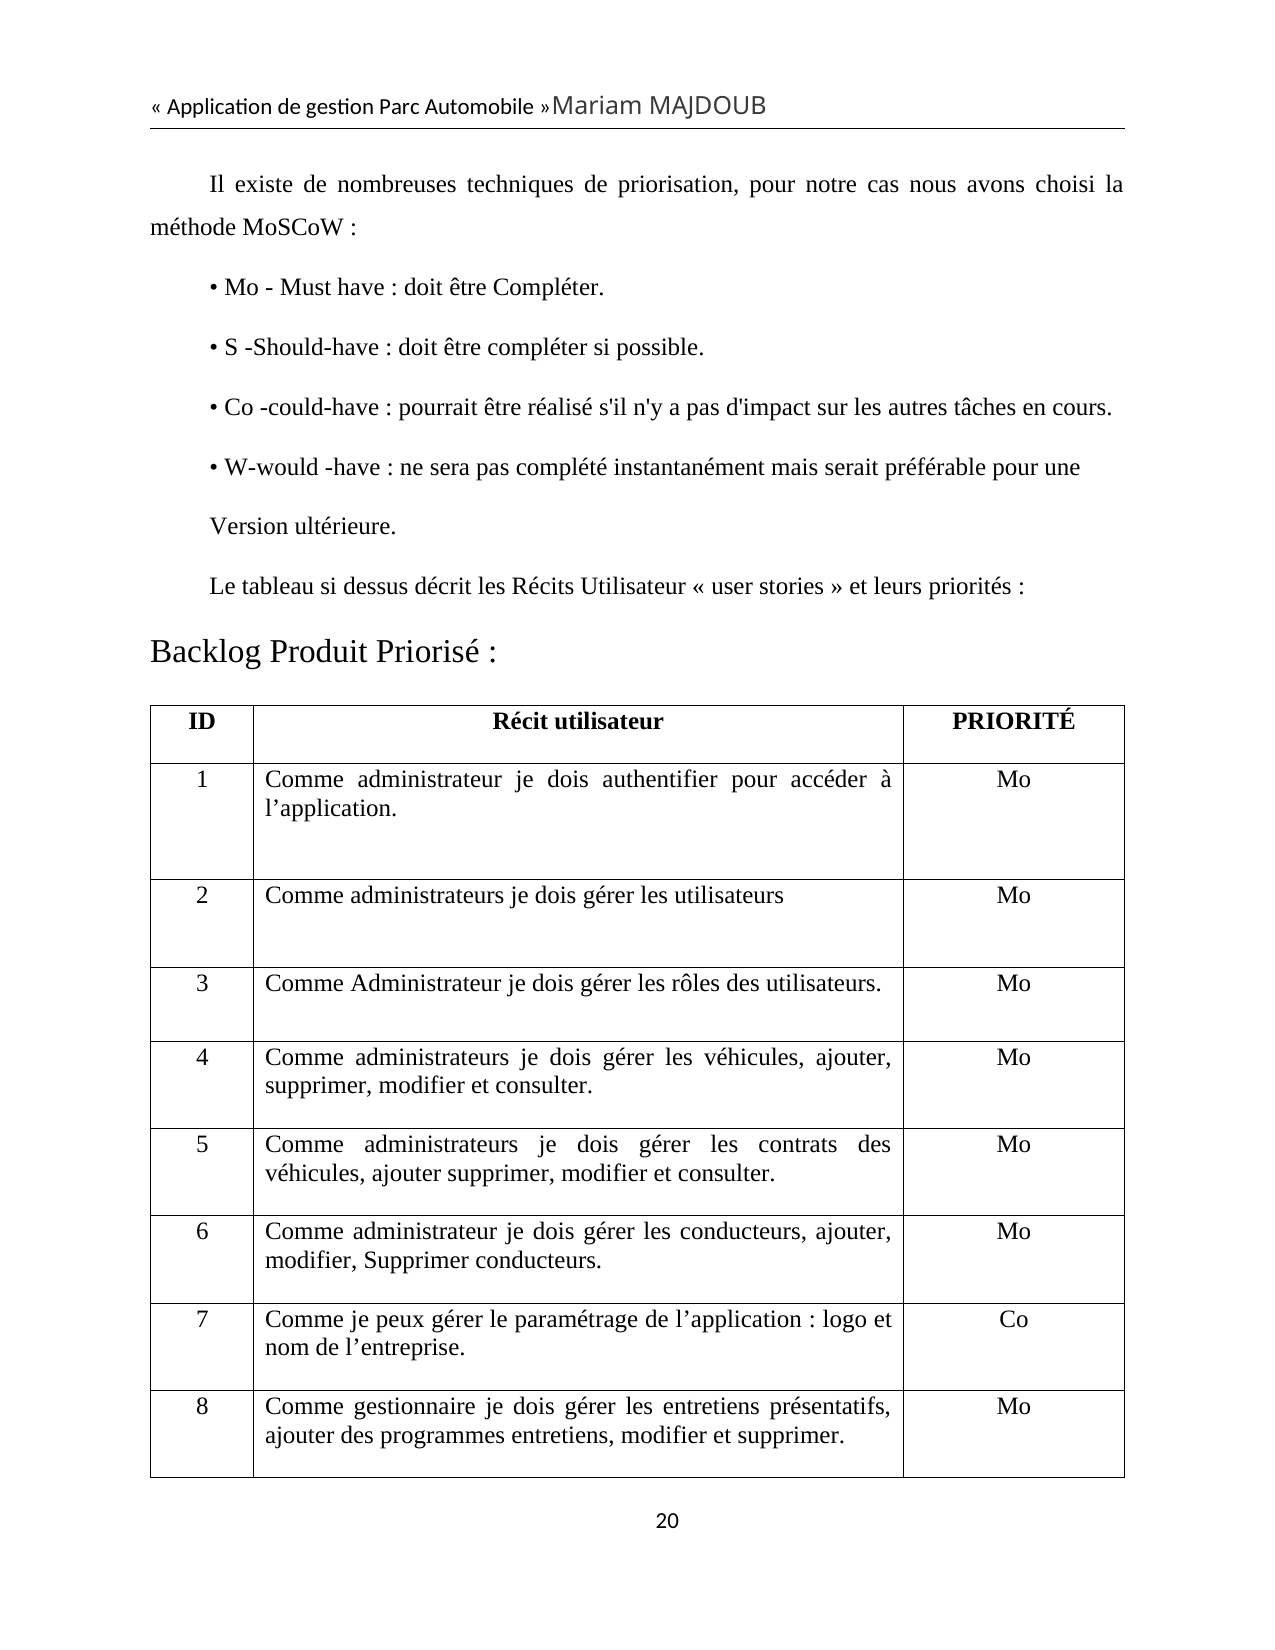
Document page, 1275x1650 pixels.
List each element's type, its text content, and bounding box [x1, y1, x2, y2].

table_cell Mo [904, 968, 1124, 1041]
table_cell Comme administrateur je dois gérer les conducteurs, ajouter, modifier, Supprimer conducteurs. [254, 1216, 903, 1303]
table_cell Comme administrateur je dois authentifier pour accéder à l’application. [254, 764, 903, 879]
text • W-would -have : ne sera pas complété instantanément mais serait préférable pour une [150, 452, 1125, 480]
table_cell 1 [151, 764, 253, 879]
table_header PRIORITÉ [904, 706, 1124, 763]
table_cell 5 [151, 1129, 253, 1215]
text Backlog Produit Priorisé : [150, 631, 1125, 669]
table_cell Mo [904, 1129, 1124, 1215]
table_cell Mo [904, 1391, 1124, 1477]
table_cell Comme administrateurs je dois gérer les véhicules, ajouter, supprimer, modifier et consulter. [254, 1042, 903, 1128]
table_cell 4 [151, 1042, 253, 1128]
table_cell Comme je peux gérer le paramétrage de l’application : logo et nom de l’entreprise. [254, 1304, 903, 1390]
table_cell Mo [904, 1042, 1124, 1128]
table_cell 6 [151, 1216, 253, 1303]
text • Mo - Must have : doit être Compléter. [150, 272, 1125, 301]
table_cell Mo [904, 764, 1124, 879]
table_cell Mo [904, 880, 1124, 967]
table_cell Co [904, 1304, 1124, 1390]
text Version ultérieure. [150, 511, 1125, 540]
table_header Récit utilisateur [254, 706, 903, 763]
table_cell Comme Administrateur je dois gérer les rôles des utilisateurs. [254, 968, 903, 1041]
table_cell Comme gestionnaire je dois gérer les entretiens présentatifs, ajouter des programmes entretiens, modifier et supprimer. [254, 1391, 903, 1477]
text • Co -could-have : pourrait être réalisé s'il n'y a pas d'impact sur les autres tâches en cours. [150, 392, 1125, 421]
text Le tableau si dessus décrit les Récits Utilisateur « user stories » et leurs priorités : [150, 571, 1125, 600]
table_cell Comme administrateurs je dois gérer les utilisateurs [254, 880, 903, 967]
text • S -Should-have : doit être compléter si possible. [150, 332, 1125, 361]
text Il existe de nombreuses techniques de priorisation, pour notre cas nous avons choisi la méthode MoSCoW : [150, 169, 1125, 241]
table_cell 3 [151, 968, 253, 1041]
table_cell Mo [904, 1216, 1124, 1303]
table_cell Comme administrateurs je dois gérer les contrats des véhicules, ajouter supprimer, modifier et consulter. [254, 1129, 903, 1215]
table_cell 2 [151, 880, 253, 967]
table_cell 7 [151, 1304, 253, 1390]
table_cell 8 [151, 1391, 253, 1477]
table_header ID [151, 706, 253, 763]
